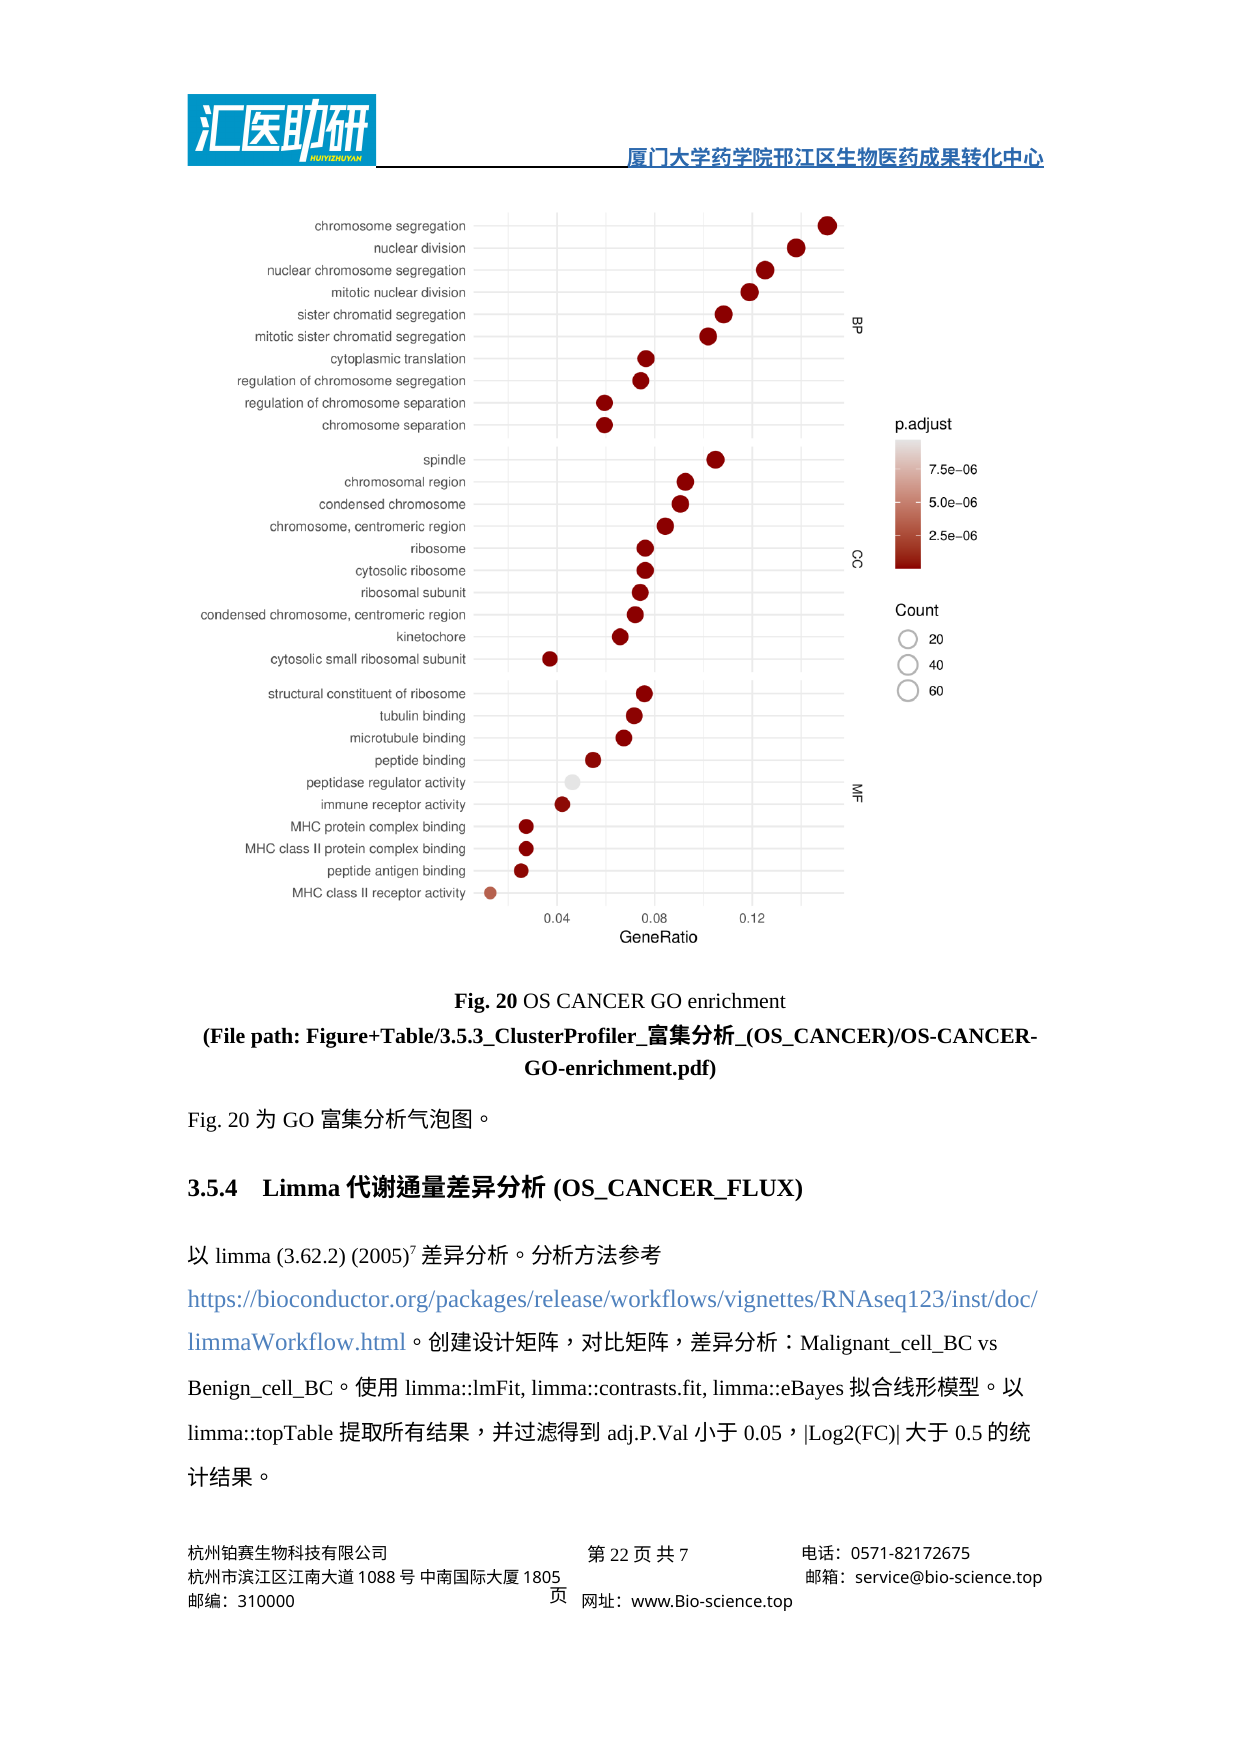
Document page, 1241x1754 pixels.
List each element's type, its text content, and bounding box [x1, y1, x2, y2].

picture [187, 204, 992, 955]
text (File path: Figure+Table/3.5.3_ClusterProfiler_富集分析_(OS_CANCER)/OS-CANCER-GO-enrichment.pdf) [187, 1021, 1053, 1081]
subtitle 3.5.4 Limma 代谢通量差异分析 (OS_CANCER_FLUX) [187, 1170, 1053, 1204]
text 以 limma (3.62.2) (2005)7 差异分析。分析方法参考 https://bioconductor.org/packages/release/workflows/vignettes/RNAseq123/inst/doc/limmaWorkflow.html。创建设计矩阵，对比矩阵，差异分析：Malignant_cell_BC vs Benign_cell_BC。使用 limma::lmFit, limma::contrasts.fit, limma::eBayes 拟合线形模型。以 limma::topTable 提取所有结果，并过滤得到 adj.P.Val 小于 0.05，|Log2(FC)| 大于 0.5 的统计结果。 [187, 1239, 1053, 1491]
picture [204, 106, 210, 114]
picture [196, 131, 208, 150]
picture [243, 106, 284, 150]
picture [282, 99, 327, 161]
picture [327, 106, 368, 150]
text Fig. 20 为 GO 富集分析气泡图。 [187, 1104, 1053, 1134]
picture [210, 106, 243, 150]
picture [201, 118, 208, 127]
text Fig. 20 OS CANCER GO enrichment [187, 988, 1053, 1013]
